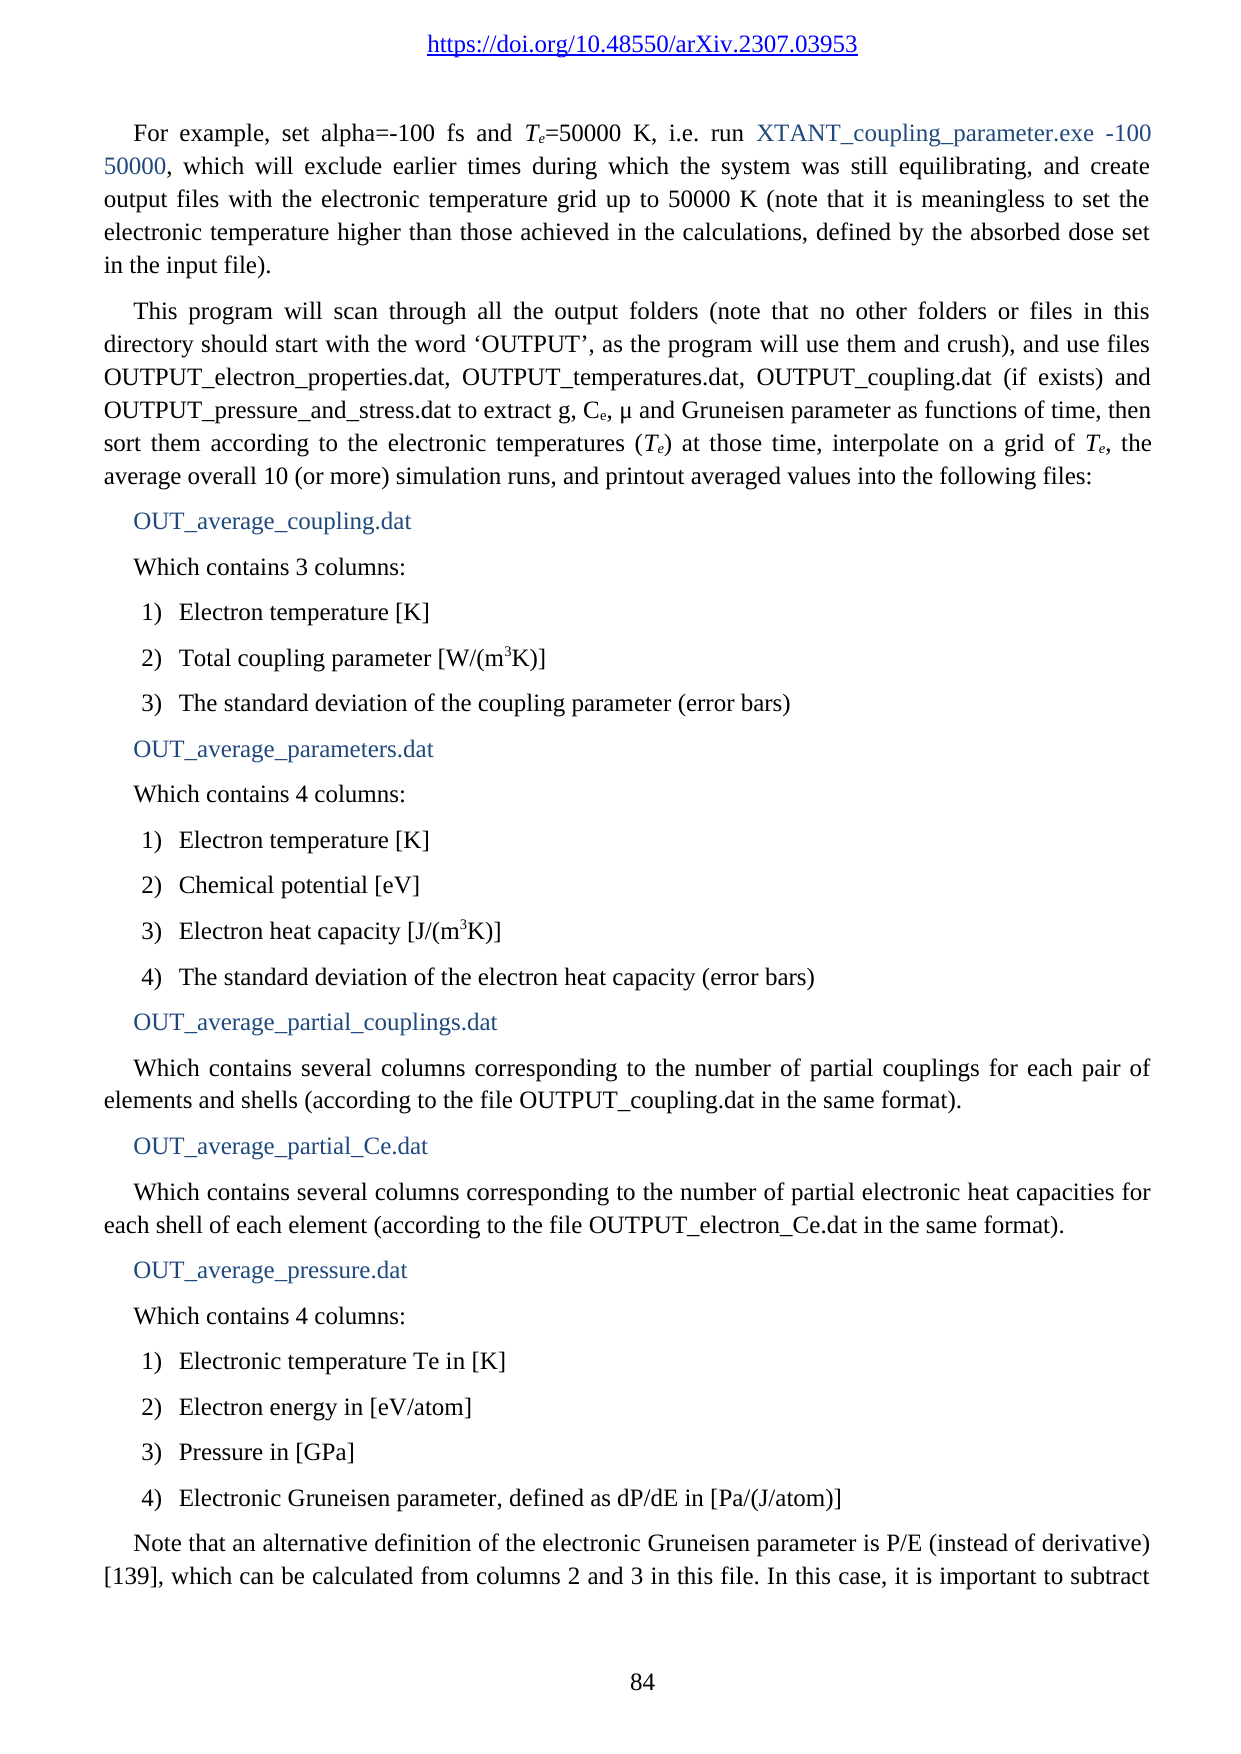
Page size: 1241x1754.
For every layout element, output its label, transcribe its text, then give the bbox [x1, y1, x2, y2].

text Which contains 4 columns: [103, 779, 1152, 808]
list Chemical potential [eV] [141, 871, 1152, 899]
list Electronic Gruneisen parameter, defined as dP/dE in [Pa/(J/atom)] [141, 1483, 1152, 1512]
list Electron temperature [K] [141, 825, 1152, 854]
list Electron energy in [eV/atom] [141, 1392, 1152, 1421]
text OUT_average_partial_Ce.dat [103, 1131, 1152, 1160]
text For example, set alpha=-100 fs and Te=50000 K, i.e. run XTANT_coupling_parameter.exe -100 50000, which will exclude earlier times during which the system was still equilibrating, and create output files with the electronic temperature grid up to 50000 K (note that it is meaningless to set the electronic temperature higher than those achieved in the calculations, defined by the absorbed dose set in the input file). [103, 118, 1152, 279]
text Which contains several columns corresponding to the number of partial couplings for each pair of elements and shells (according to the file OUTPUT_coupling.dat in the same format). [103, 1053, 1152, 1114]
list Electron temperature [K] [141, 597, 1152, 626]
list The standard deviation of the electron heat capacity (error bars) [141, 962, 1152, 990]
text Which contains 3 columns: [103, 552, 1152, 581]
text OUT_average_coupling.dat [103, 506, 1152, 535]
list The standard deviation of the coupling parameter (error bars) [141, 688, 1152, 717]
text OUT_average_parameters.dat [103, 734, 1152, 763]
text Which contains 4 columns: [103, 1301, 1152, 1329]
list Electron heat capacity [J/(m3K)] [141, 916, 1152, 945]
list Electronic temperature Te in [K] [141, 1346, 1152, 1375]
text Which contains several columns corresponding to the number of partial electronic heat capacities for each shell of each element (according to the file OUTPUT_electron_Ce.dat in the same format). [103, 1177, 1152, 1238]
list Total coupling parameter [W/(m3K)] [141, 643, 1152, 672]
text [103, 1528, 1152, 1590]
text This program will scan through all the output folders (note that no other folders or files in this directory should start with the word ‘OUTPUT’, as the program will use them and crush), and use files OUTPUT_electron_properties.dat, OUTPUT_temperatures.dat, OUTPUT_coupling.dat (if exists) and OUTPUT_pressure_and_stress.dat to extract g, Ce, μ and Gruneisen parameter as functions of time, then sort them according to the electronic temperatures (Te) at those time, interpolate on a grid of Te, the average overall 10 (or more) simulation runs, and printout averaged values into the following files: [103, 296, 1152, 489]
text OUT_average_pressure.dat [103, 1255, 1152, 1284]
list Pressure in [GPa] [141, 1437, 1152, 1466]
text OUT_average_partial_couplings.dat [103, 1007, 1152, 1036]
